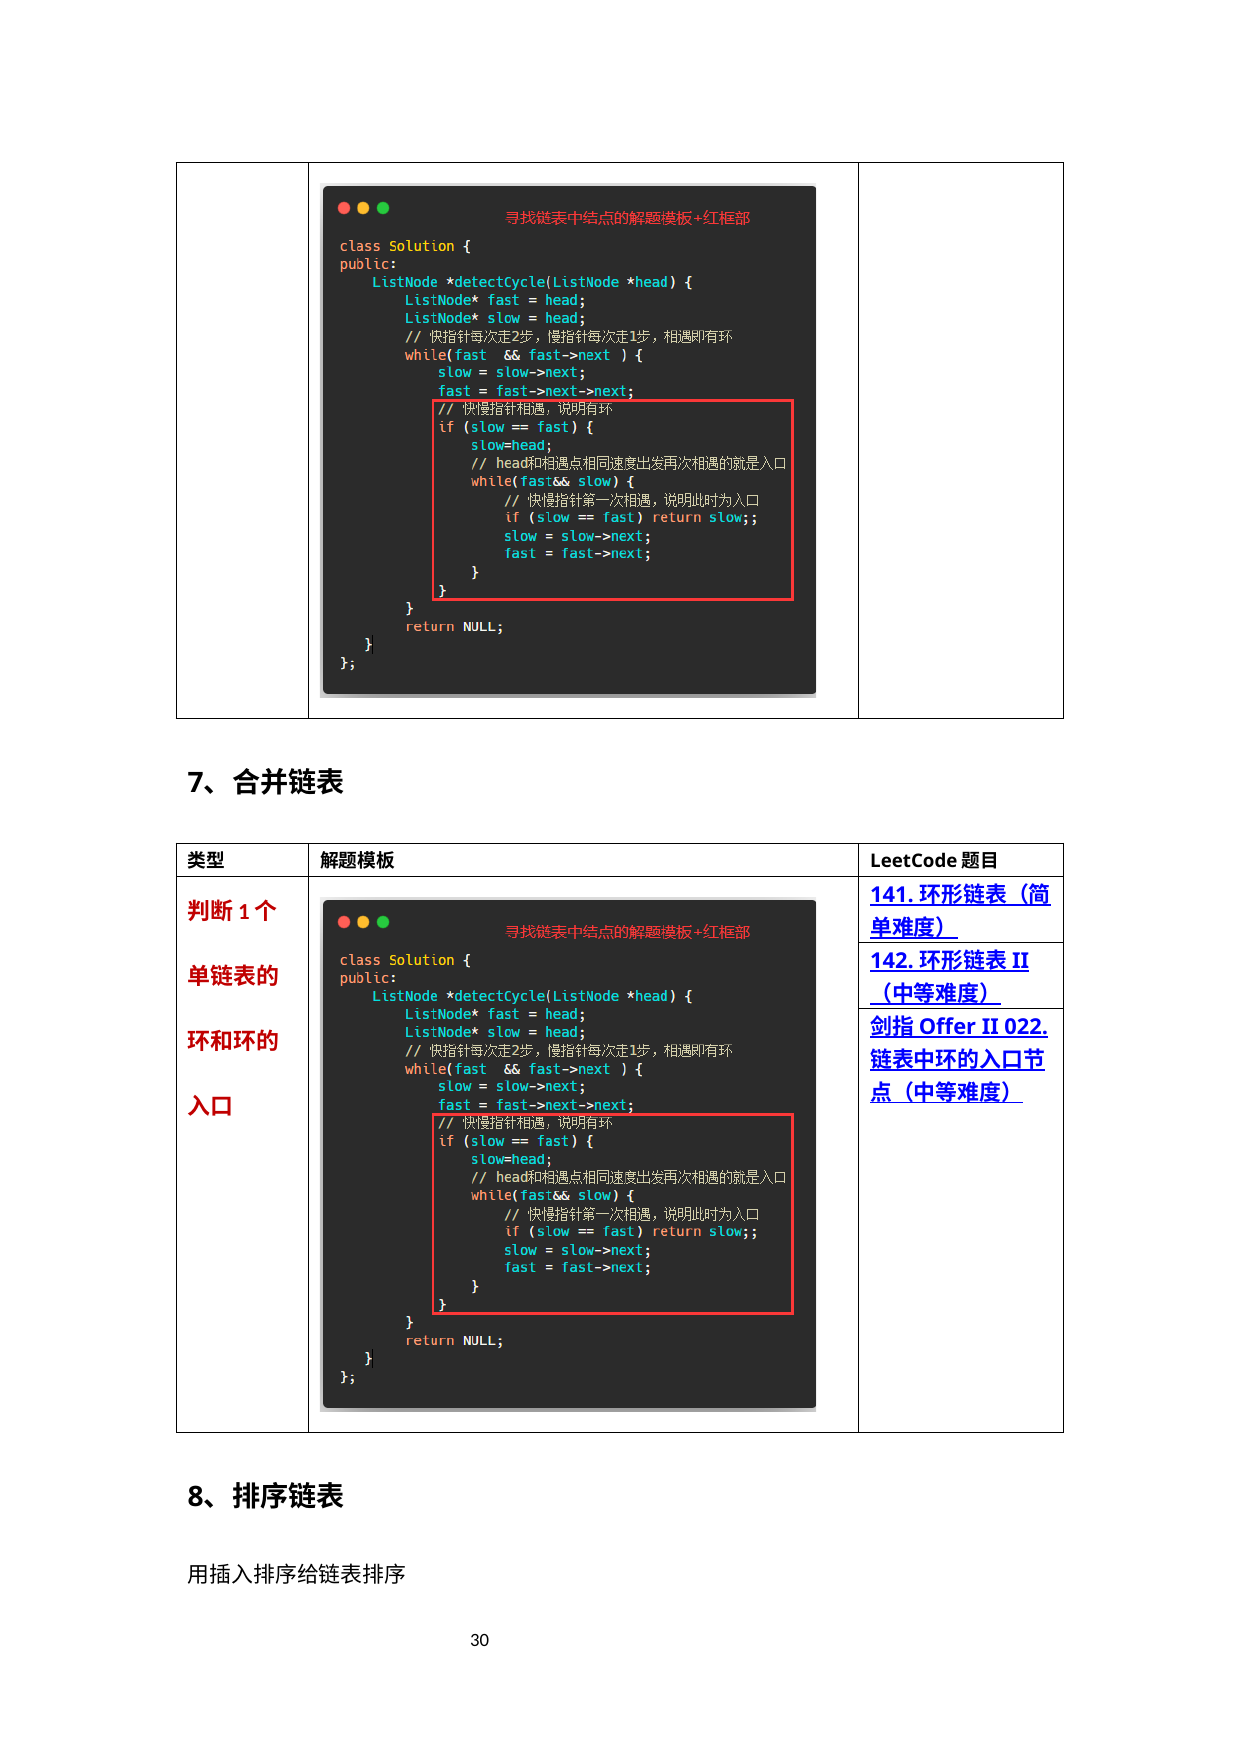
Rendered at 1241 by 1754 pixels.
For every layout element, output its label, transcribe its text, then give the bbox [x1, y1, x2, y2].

table_cell 141. 环形链表（简单难度） [859, 877, 1063, 942]
table_cell 142. 环形链表 II（中等难度） [859, 943, 1063, 1008]
table_header 解题模板 [309, 844, 858, 876]
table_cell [859, 163, 1063, 718]
list 用插入排序给链表排序 [187, 1556, 1053, 1589]
subtitle 7、合并链表 [187, 748, 1053, 813]
table_cell [309, 877, 858, 1432]
table_cell 判断1个单链表的环和环的入口 [177, 877, 308, 1432]
picture [319, 183, 817, 698]
table_header 类型 [177, 844, 308, 876]
picture [319, 897, 817, 1412]
table_cell 剑指 Offer II 022. 链表中环的入口节点（中等难度） [859, 1009, 1063, 1432]
table_header LeetCode题目 [859, 844, 1063, 876]
subtitle 8、排序链表 [187, 1462, 1053, 1527]
